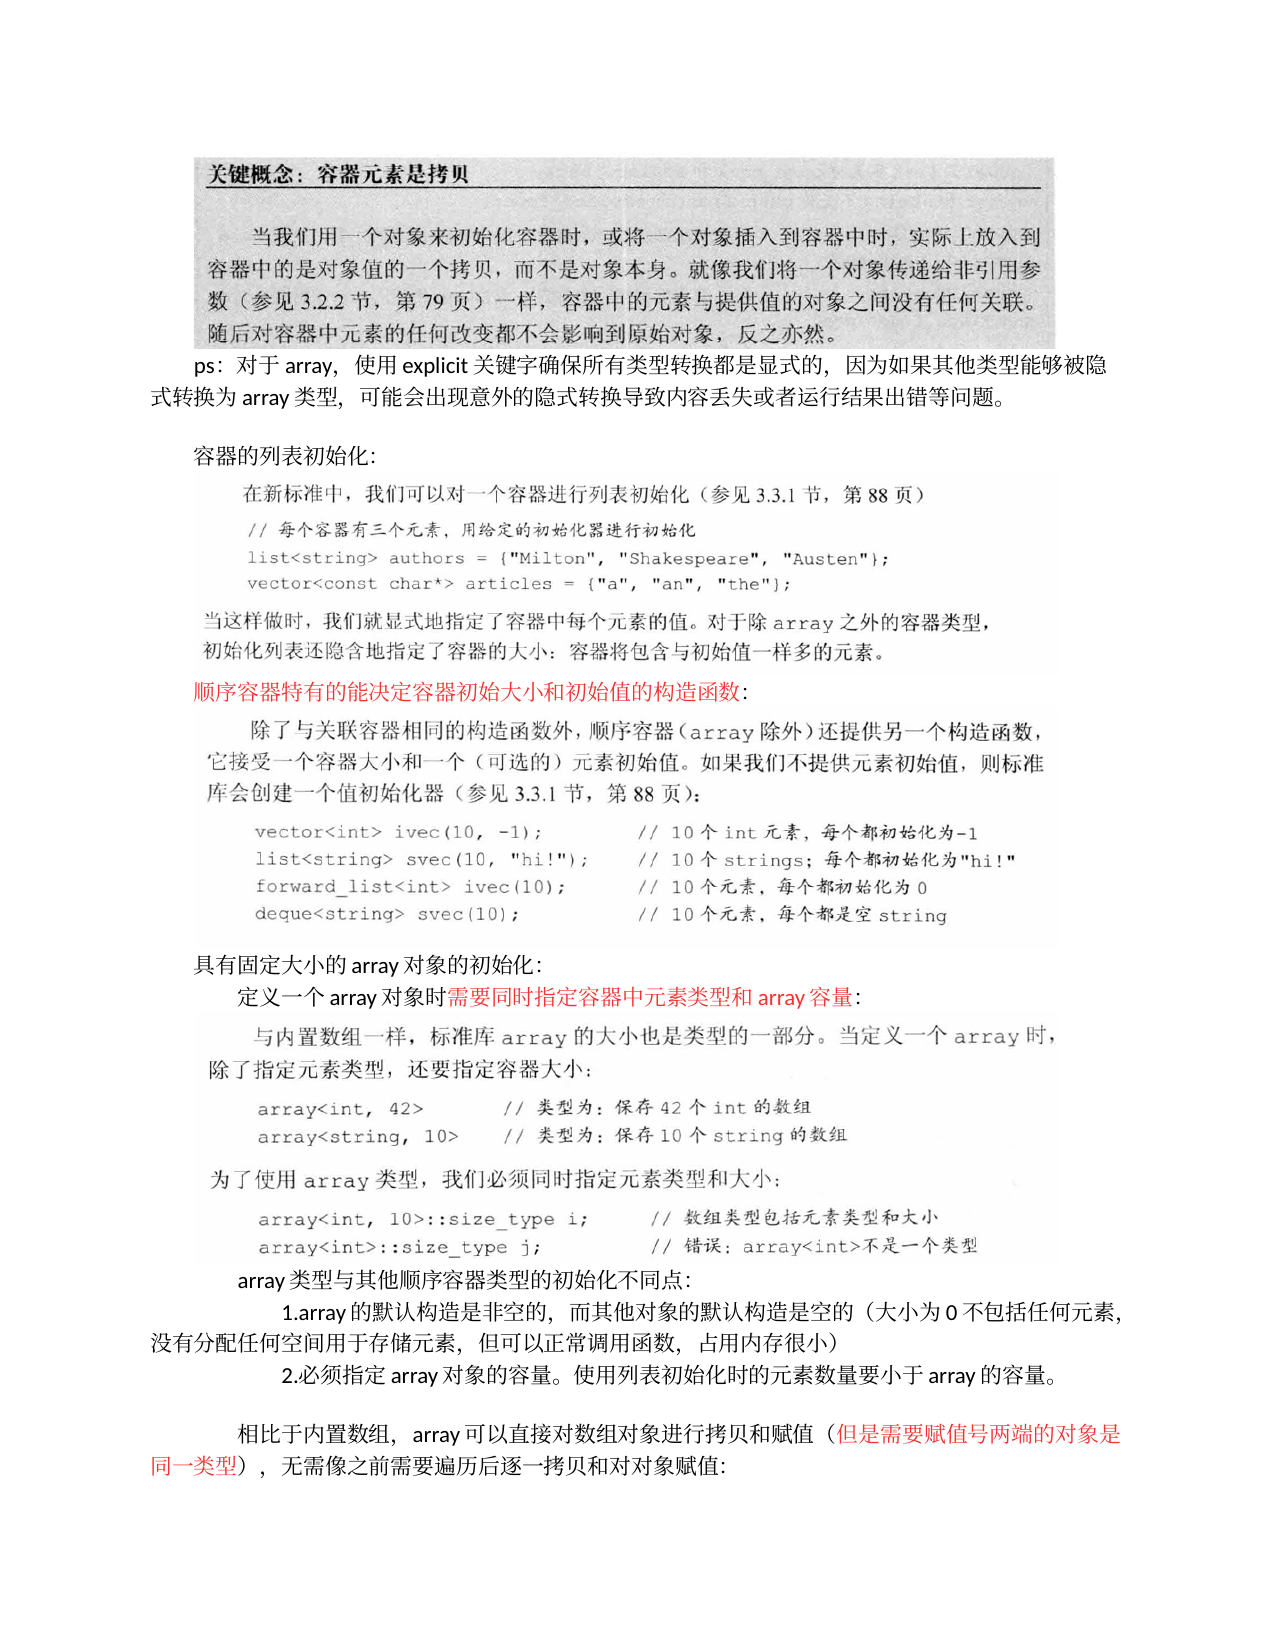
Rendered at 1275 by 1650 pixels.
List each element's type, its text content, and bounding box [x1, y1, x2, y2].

text 顺序容器特有的能决定容器初始大小和初始值的构造函数： [150, 675, 1125, 707]
text 容器的列表初始化： [150, 439, 1125, 471]
text 定义一个array对象时需要同时指定容器中元素类型和array容量： [150, 980, 1125, 1012]
picture [193, 150, 1058, 349]
text 具有固定大小的array对象的初始化： [150, 949, 1125, 980]
text 相比于内置数组，array可以直接对数组对象进行拷贝和赋值（但是需要赋值号两端的对象是同一类型），无需像之前需要遍历后逐一拷贝和对对象赋值： [150, 1418, 1125, 1481]
text ps：对于array，使用explicit关键字确保所有类型转换都是显式的，因为如果其他类型能够被隐式转换为array类型，可能会出现意外的隐式转换导致内容丢失或者运行结果出错等问题。 [150, 349, 1125, 412]
text array类型与其他顺序容器类型的初始化不同点： [150, 1264, 1125, 1295]
picture [193, 1011, 1058, 1264]
picture [193, 706, 1058, 949]
picture [193, 471, 1058, 676]
text 2.必须指定array对象的容量。使用列表初始化时的元素数量要小于array的容量。 [150, 1358, 1125, 1389]
text 1.array的默认构造是非空的，而其他对象的默认构造是空的（大小为0不包括任何元素，没有分配任何空间用于存储元素，但可以正常调用函数，占用内存很小） [150, 1295, 1125, 1358]
